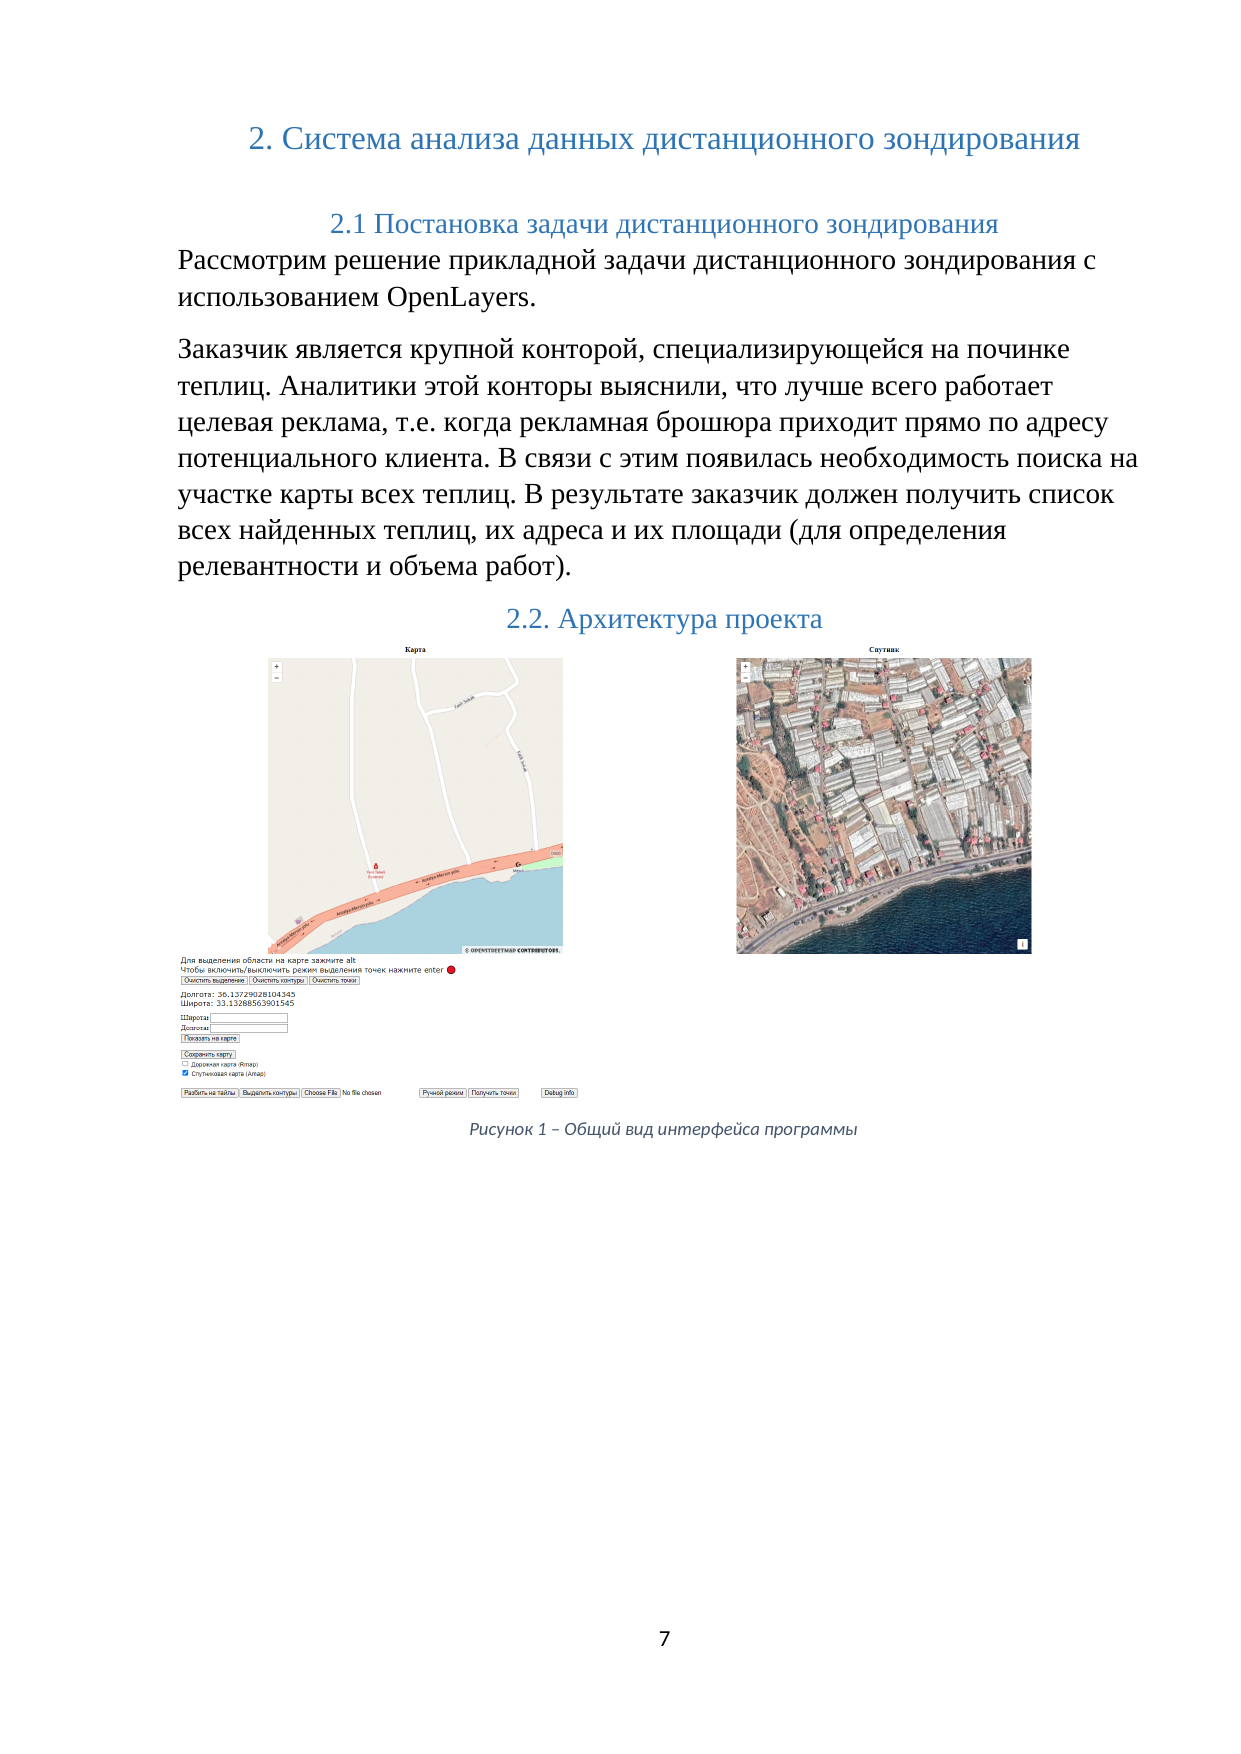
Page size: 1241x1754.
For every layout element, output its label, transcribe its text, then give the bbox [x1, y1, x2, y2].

subtitle 2.1 Постановка задачи дистанционного зондирования [177, 206, 1152, 240]
text Заказчик является крупной конторой, специализирующейся на починке теплиц. Аналитики этой конторы выяснили, что лучше всего работает целевая реклама, т.е. когда рекламная брошюра приходит прямо по адресу потенциального клиента. В связи с этим появилась необходимость поиска на участке карты всех теплиц. В результате заказчик должен получить список всех найденных теплиц, их адреса и их площади (для определения релевантности и объема работ). [177, 331, 1152, 582]
text Рассмотрим решение прикладной задачи дистанционного зондирования с использованием OpenLayers. [177, 242, 1152, 312]
subtitle 2.2. Архитектура проекта [177, 601, 1152, 635]
picture [177, 637, 1122, 1099]
subtitle 2. Система анализа данных дистанционного зондирования [177, 118, 1152, 156]
text Рисунок 1 – Общий вид интерфейса программы [177, 1117, 1152, 1140]
